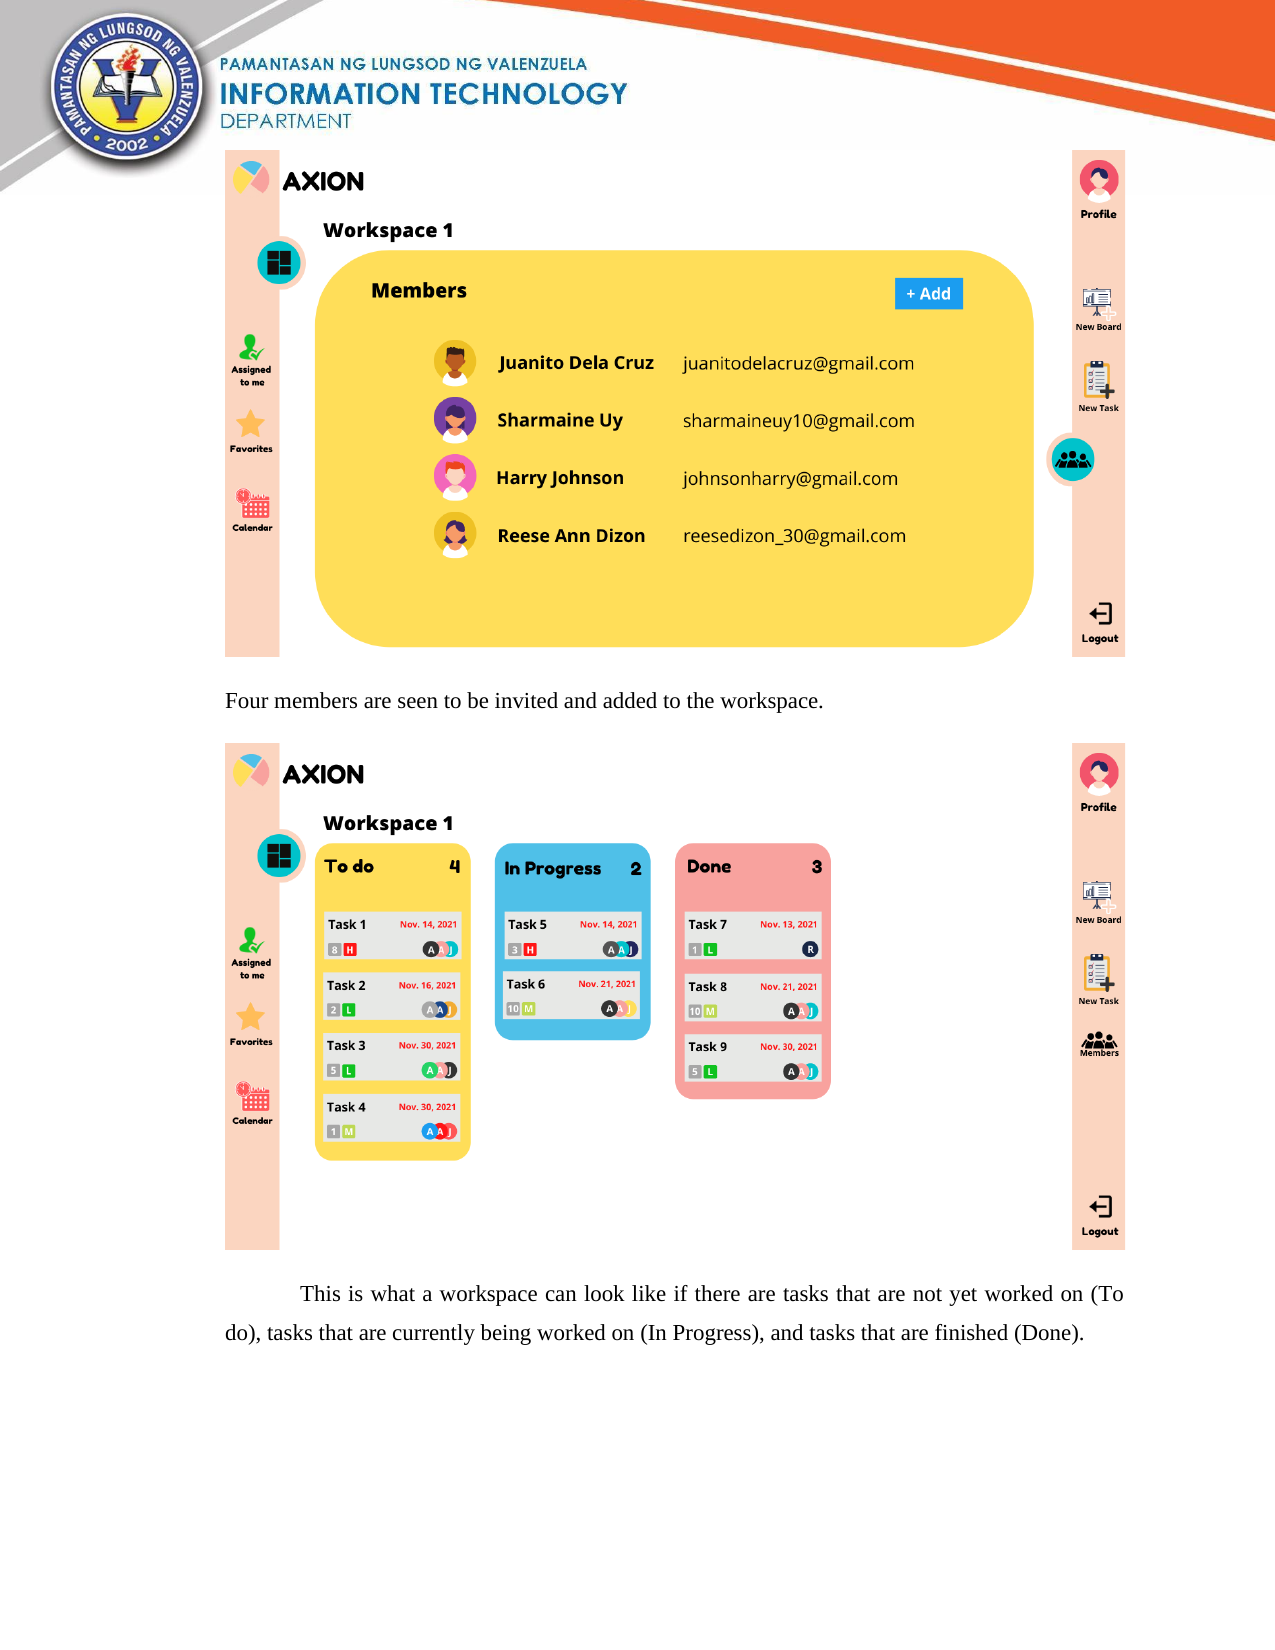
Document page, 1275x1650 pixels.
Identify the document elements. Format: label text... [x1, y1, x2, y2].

text Four members are seen to be invited and added to the workspace. [225, 687, 1125, 713]
text This is what a workspace can look like if there are tasks that are not yet worked on (To do), tasks that are currently being worked on (In Progress), and tasks that are finished (Done). [225, 1280, 1125, 1346]
picture [225, 743, 1125, 1250]
picture [0, 0, 1275, 657]
